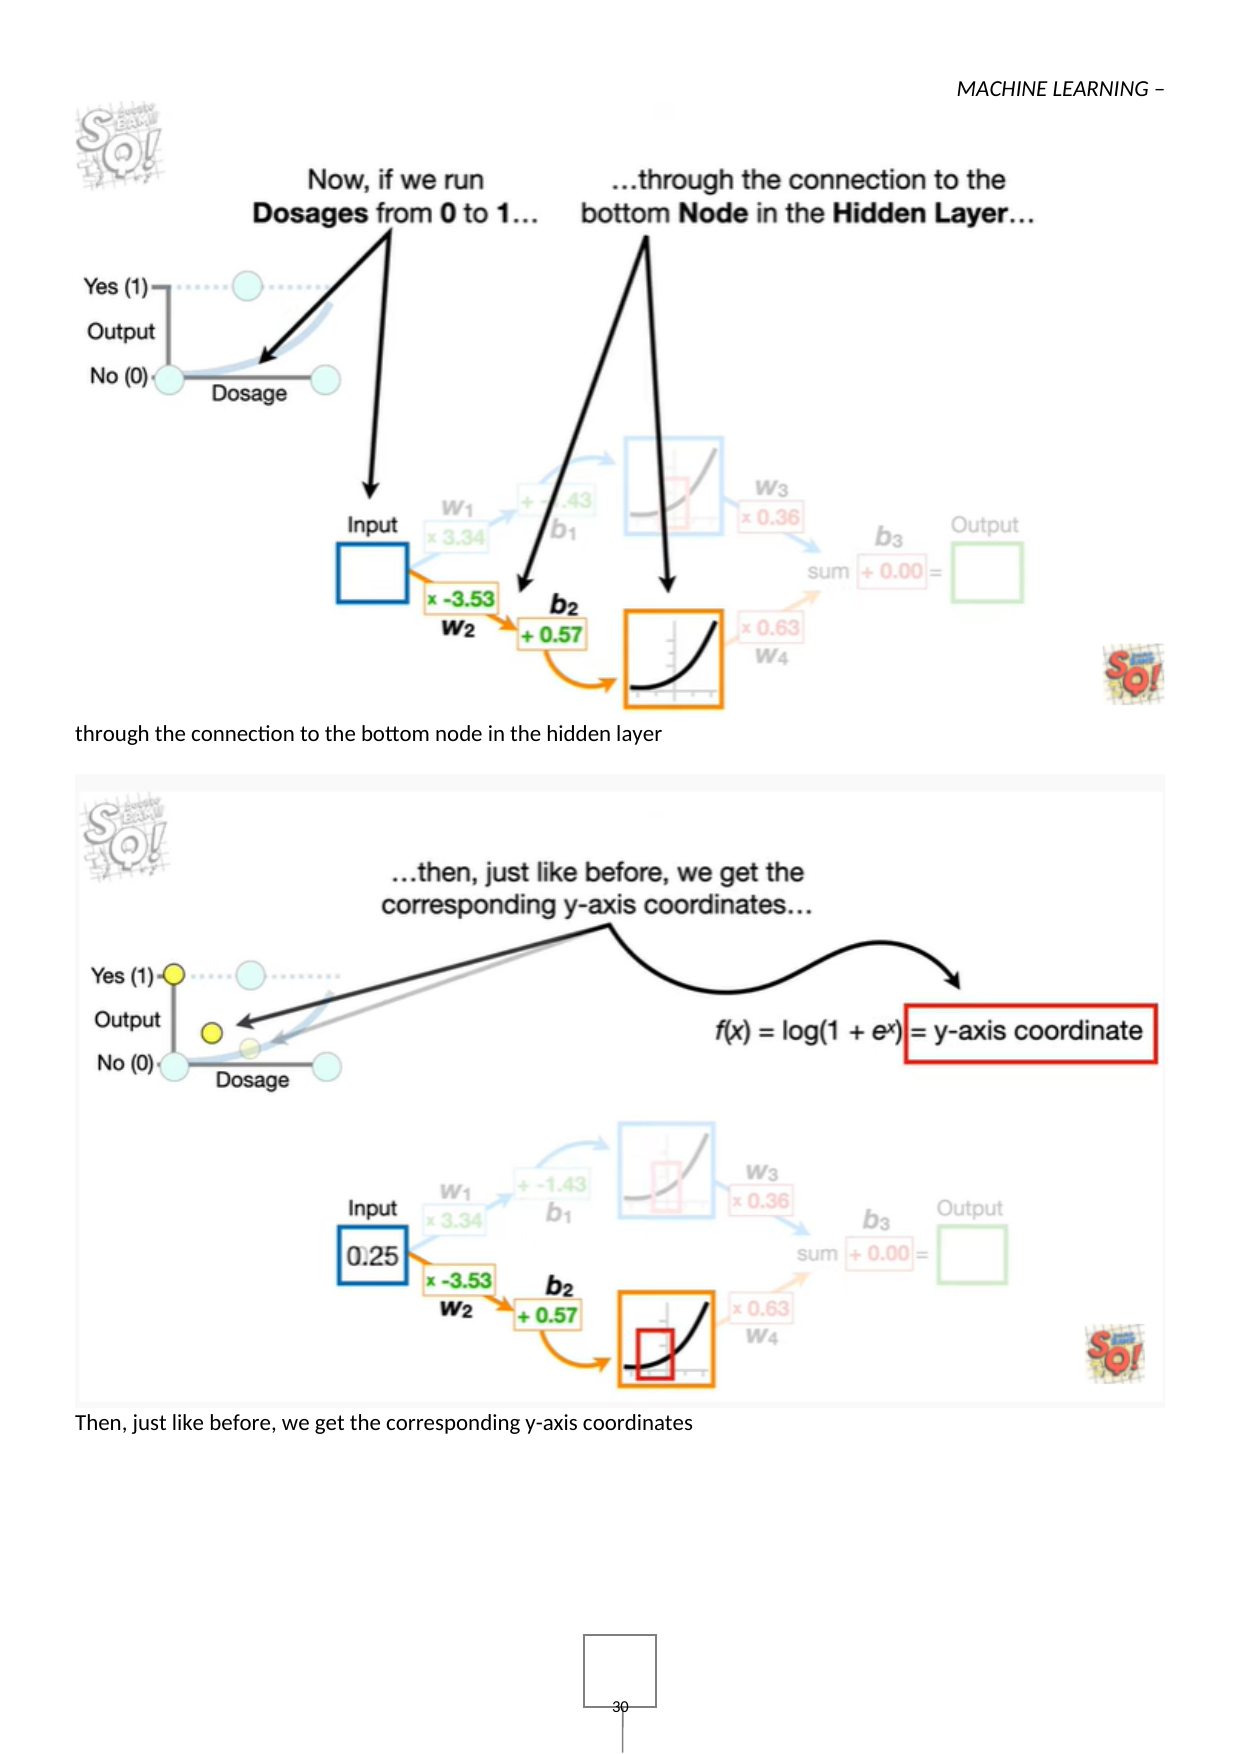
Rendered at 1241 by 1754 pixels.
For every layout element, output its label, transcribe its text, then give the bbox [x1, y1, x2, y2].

picture [75, 774, 1166, 1408]
text through the connection to the bottom node in the hidden layer [75, 719, 1165, 747]
text Then, just like before, we get the corresponding y-axis coordinates [75, 1408, 1165, 1436]
picture [75, 101, 1166, 719]
